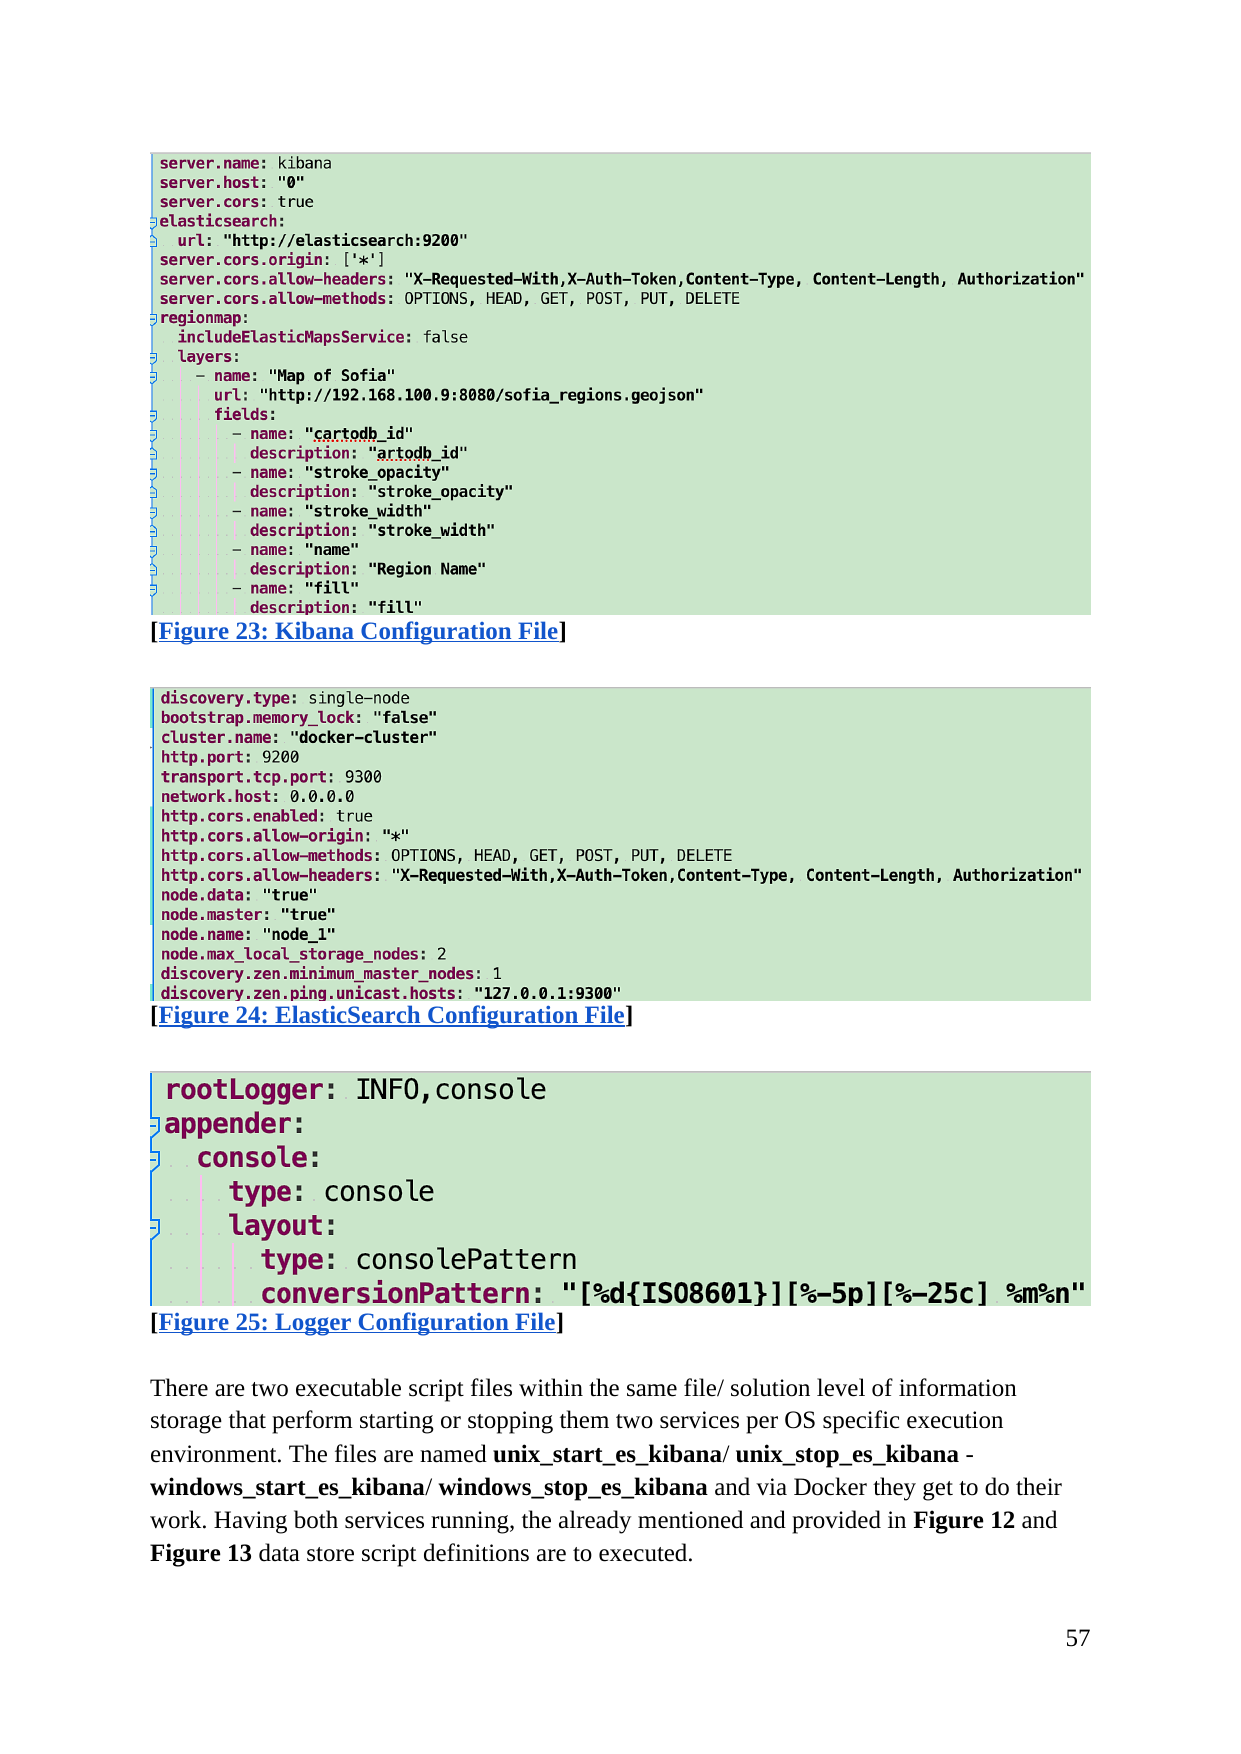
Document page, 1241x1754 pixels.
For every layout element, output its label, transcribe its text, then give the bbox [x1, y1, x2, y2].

text [Figure 24: ElasticSearch Configuration File] [150, 1001, 1090, 1029]
text [Figure 23: Kibana Configuration File] [150, 616, 1090, 644]
picture [150, 149, 1091, 615]
picture [150, 687, 1091, 1001]
picture [150, 1071, 1091, 1306]
text [Figure 25: Logger Configuration File] There are two executable script files within the same file/ solution level of information storage that perform starting or stopping them two services per OS specific execution environment. The files are named unix_start_es_kibana/ unix_stop_es_kibana - windows_start_es_kibana/ windows_stop_es_kibana and via Docker they get to do their work. Having both services running, the already mentioned and provided in Figure 12 and Figure 13 data store script definitions are to executed. [150, 1307, 1090, 1566]
